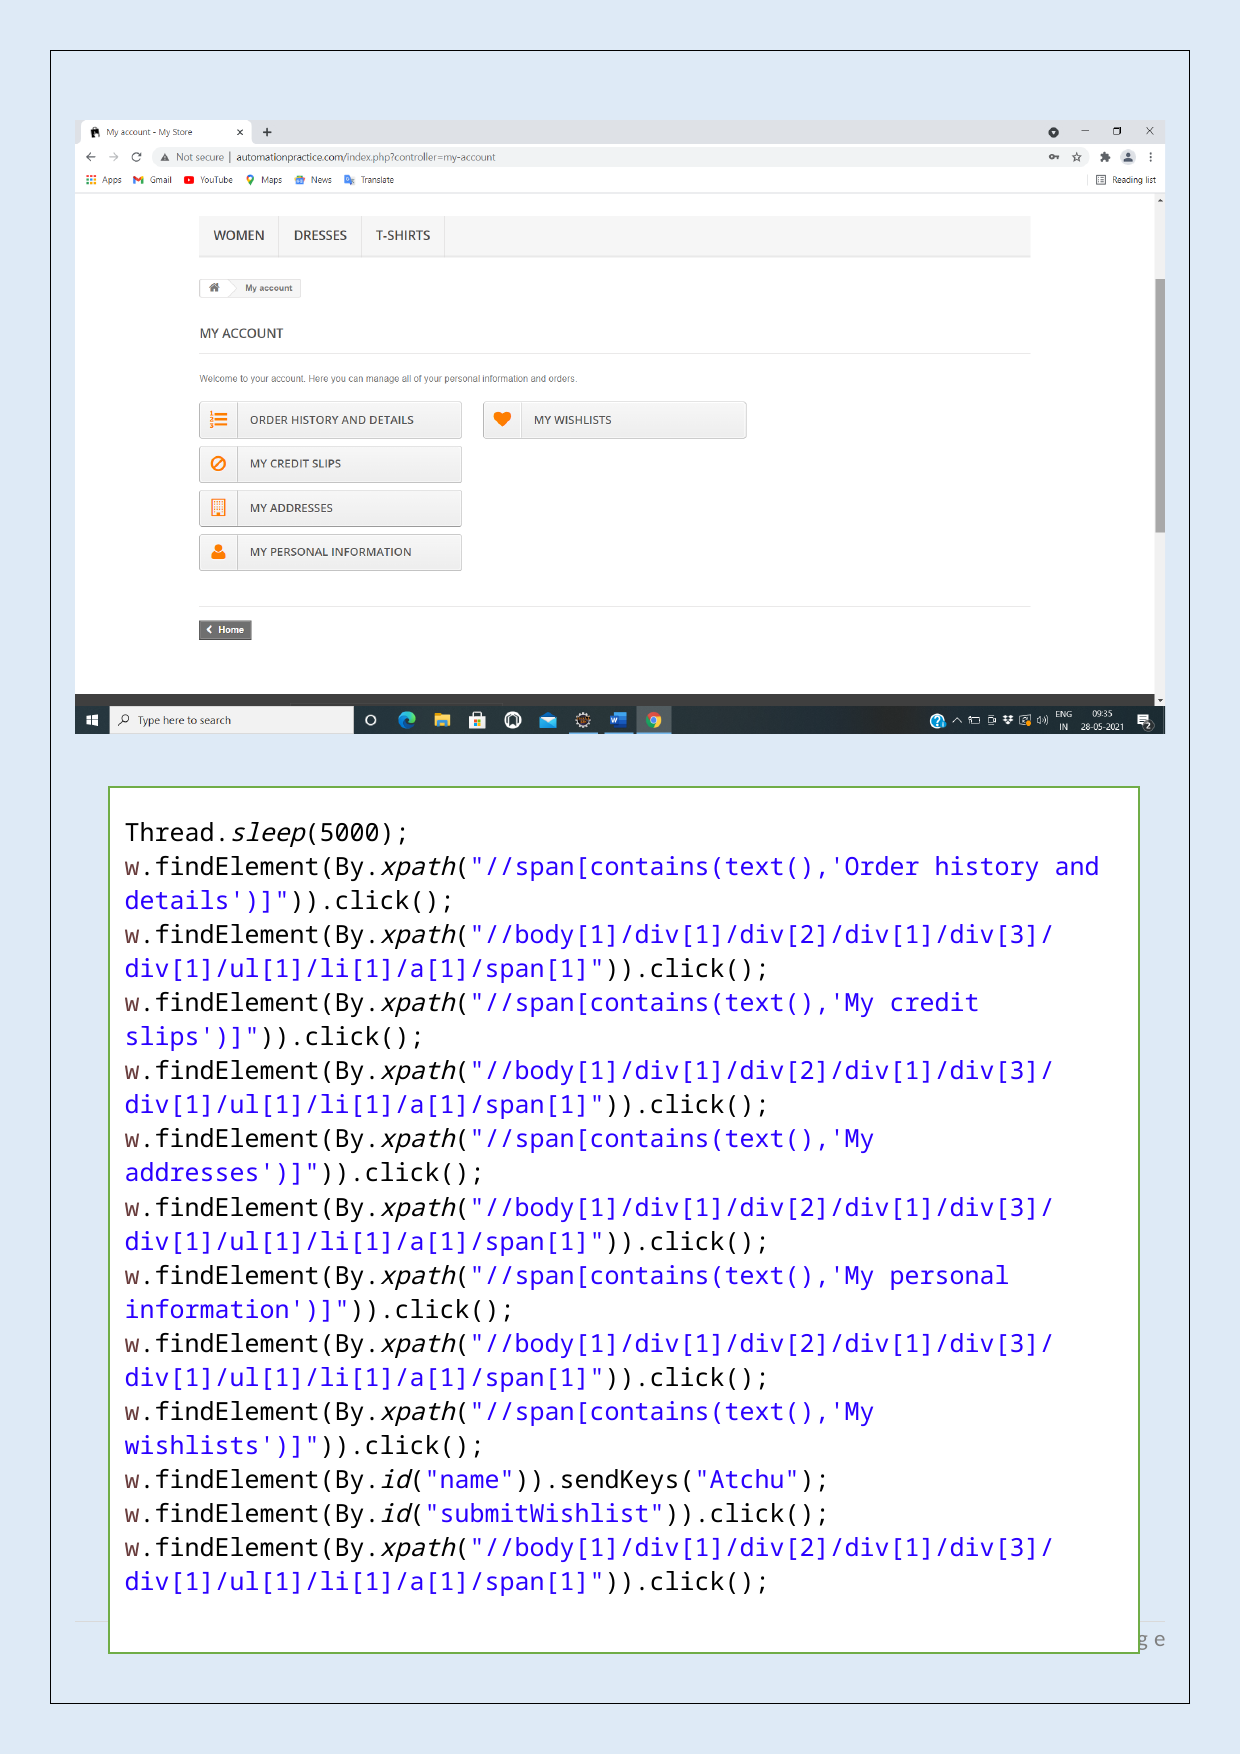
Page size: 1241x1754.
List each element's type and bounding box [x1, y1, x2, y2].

picture [75, 120, 1166, 734]
